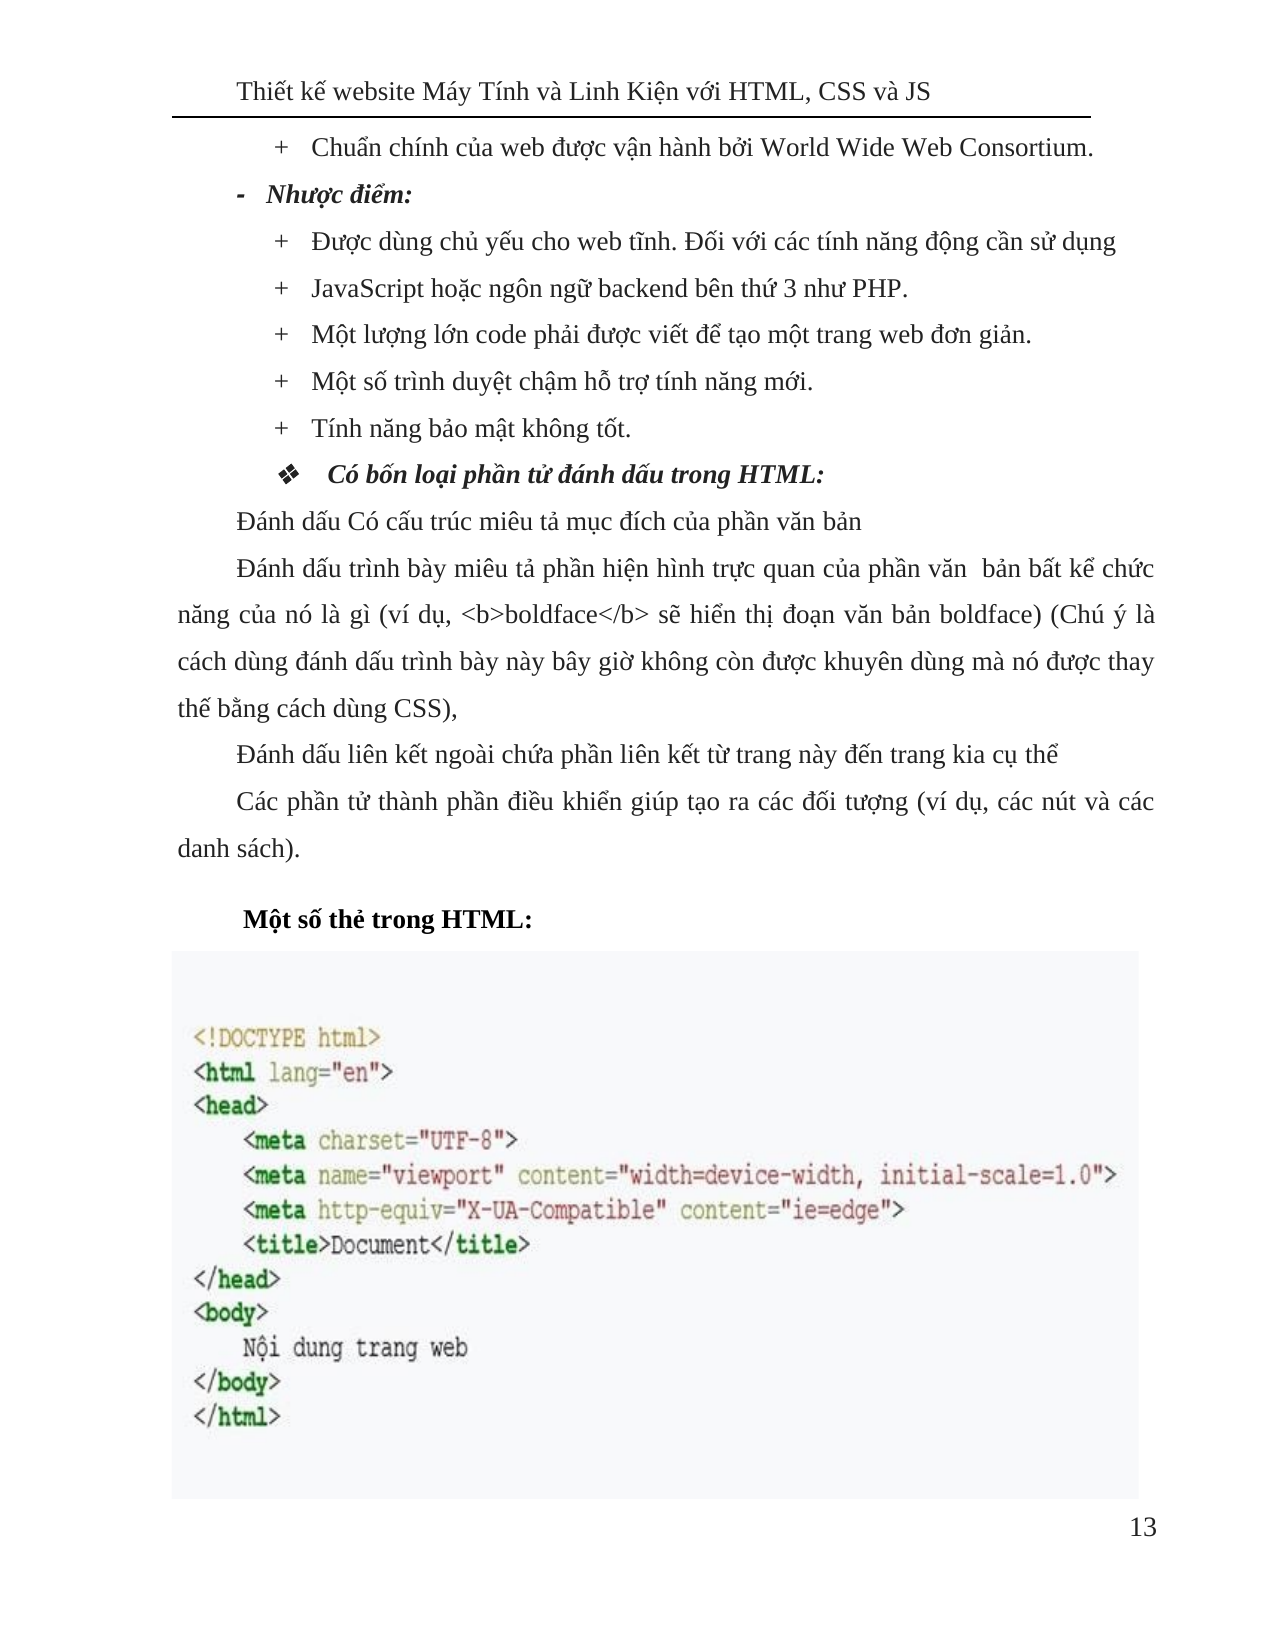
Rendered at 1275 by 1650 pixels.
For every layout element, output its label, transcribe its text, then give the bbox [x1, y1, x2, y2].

list Được dùng chủ yếu cho web tĩnh. Đối với các tính năng động cần sử dụng [274, 225, 1157, 256]
list Nhược điểm: [236, 178, 1157, 209]
text Đánh dấu liên kết ngoài chứa phần liên kết từ trang này đến trang kia cụ thể [177, 739, 1157, 770]
text Một số thẻ trong HTML: [243, 903, 1157, 934]
list JavaScript hoặc ngôn ngữ backend bên thứ 3 như PHP. [274, 272, 1157, 303]
picture [171, 951, 1139, 1499]
list Chuẩn chính của web được vận hành bởi World Wide Web Consortium. [274, 132, 1157, 163]
list Một lượng lớn code phải được viết để tạo một trang web đơn giản. [274, 318, 1157, 349]
list Một số trình duyệt chậm hỗ trợ tính năng mới. [274, 365, 1157, 396]
text Đánh dấu trình bày miêu tả phần hiện hình trực quan của phần văn bản bất kể chức năng của nó là gì (ví dụ, <b>boldface</b> sẽ hiển thị đoạn văn bản boldface) (Chú ý là cách dùng đánh dấu trình bày này bây giờ không còn được khuyên dùng mà nó được thay thế bằng cách dùng CSS), [177, 552, 1157, 723]
text Đánh dấu Có cấu trúc miêu tả mục đích của phần văn bản [177, 505, 1157, 536]
text Các phần tử thành phần điều khiển giúp tạo ra các đối tượng (ví dụ, các nút và các danh sách). [177, 785, 1157, 863]
list Có bốn loại phần tử đánh dấu trong HTML: [251, 458, 1157, 490]
list Tính năng bảo mật không tốt. [274, 412, 1157, 443]
